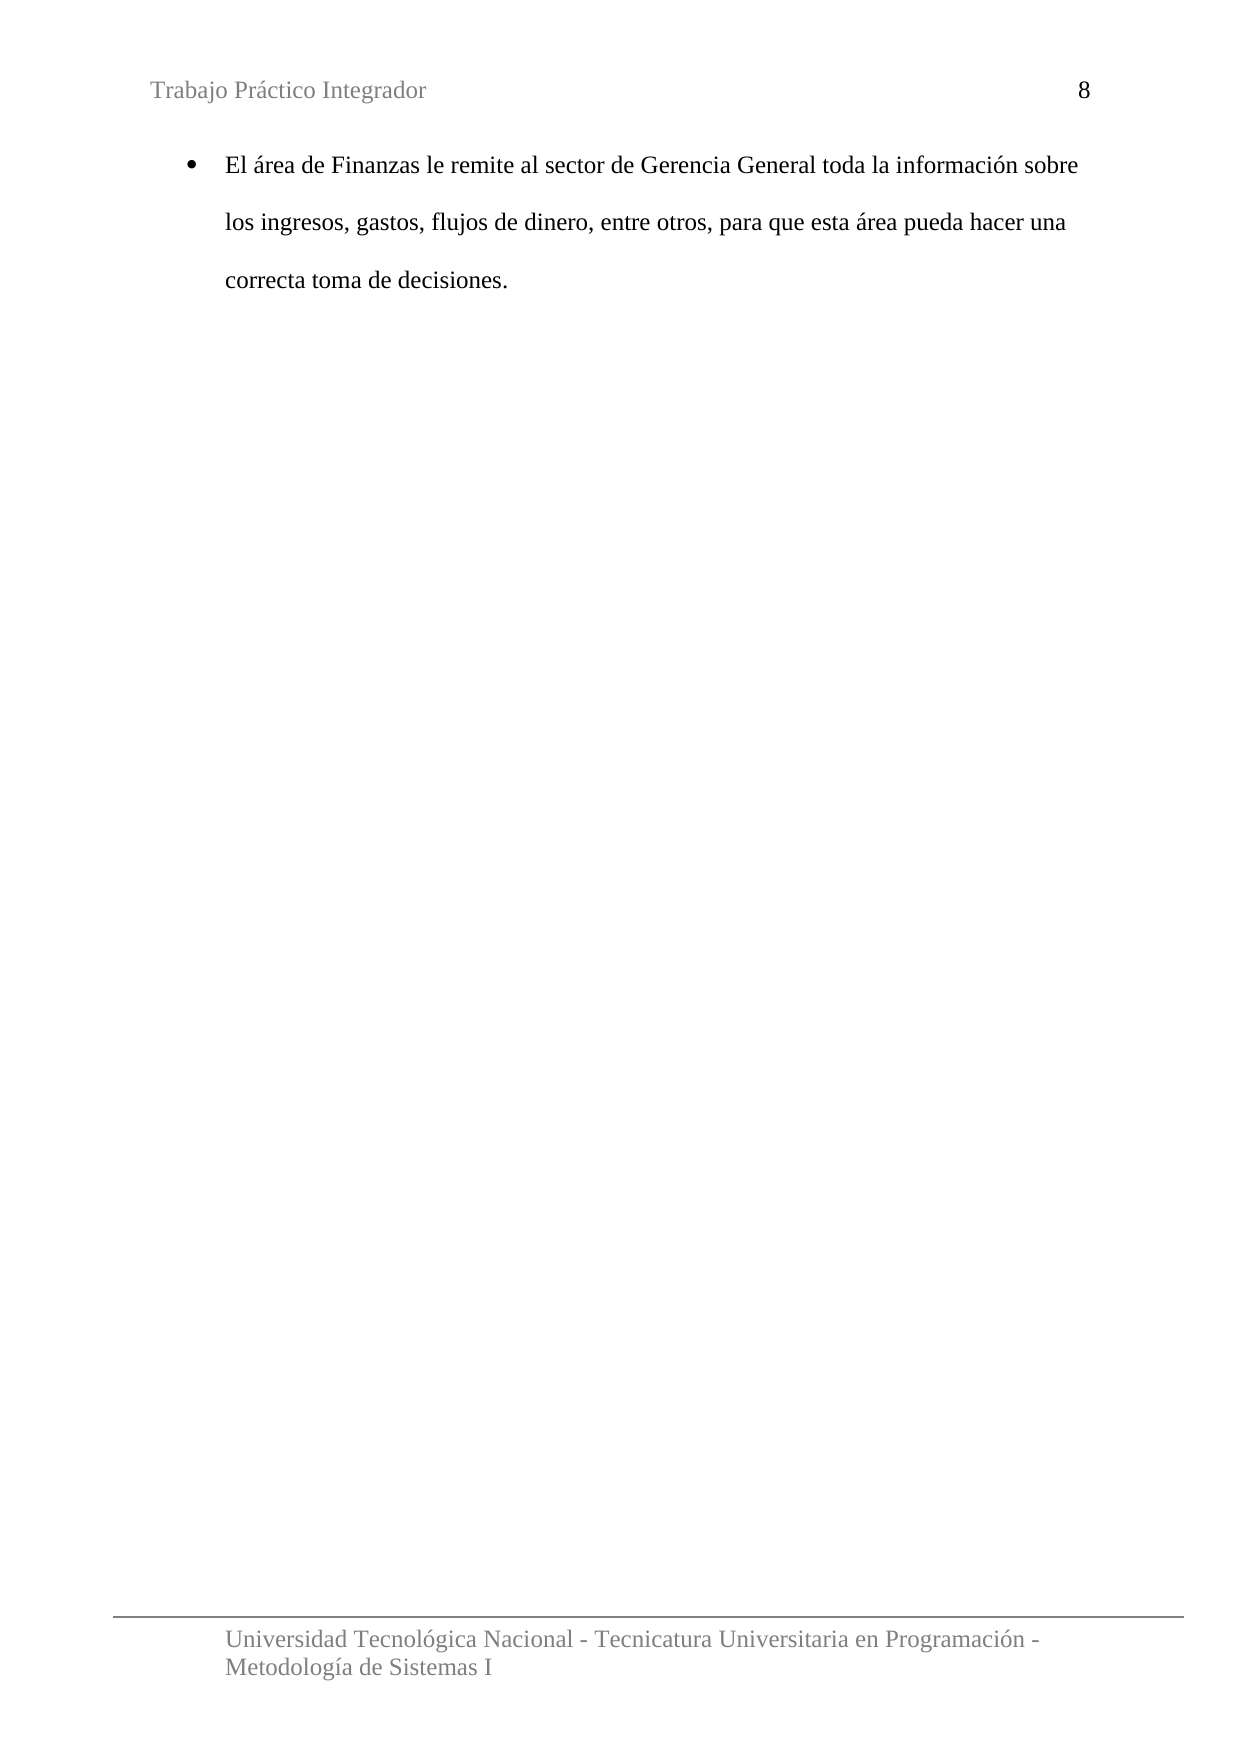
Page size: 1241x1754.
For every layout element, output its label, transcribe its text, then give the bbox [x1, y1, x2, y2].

list El área de Finanzas le remite al sector de Gerencia General toda la información sobre los ingresos, gastos, flujos de dinero, entre otros, para que esta área pueda hacer una correcta toma de decisiones. [187, 150, 1090, 294]
